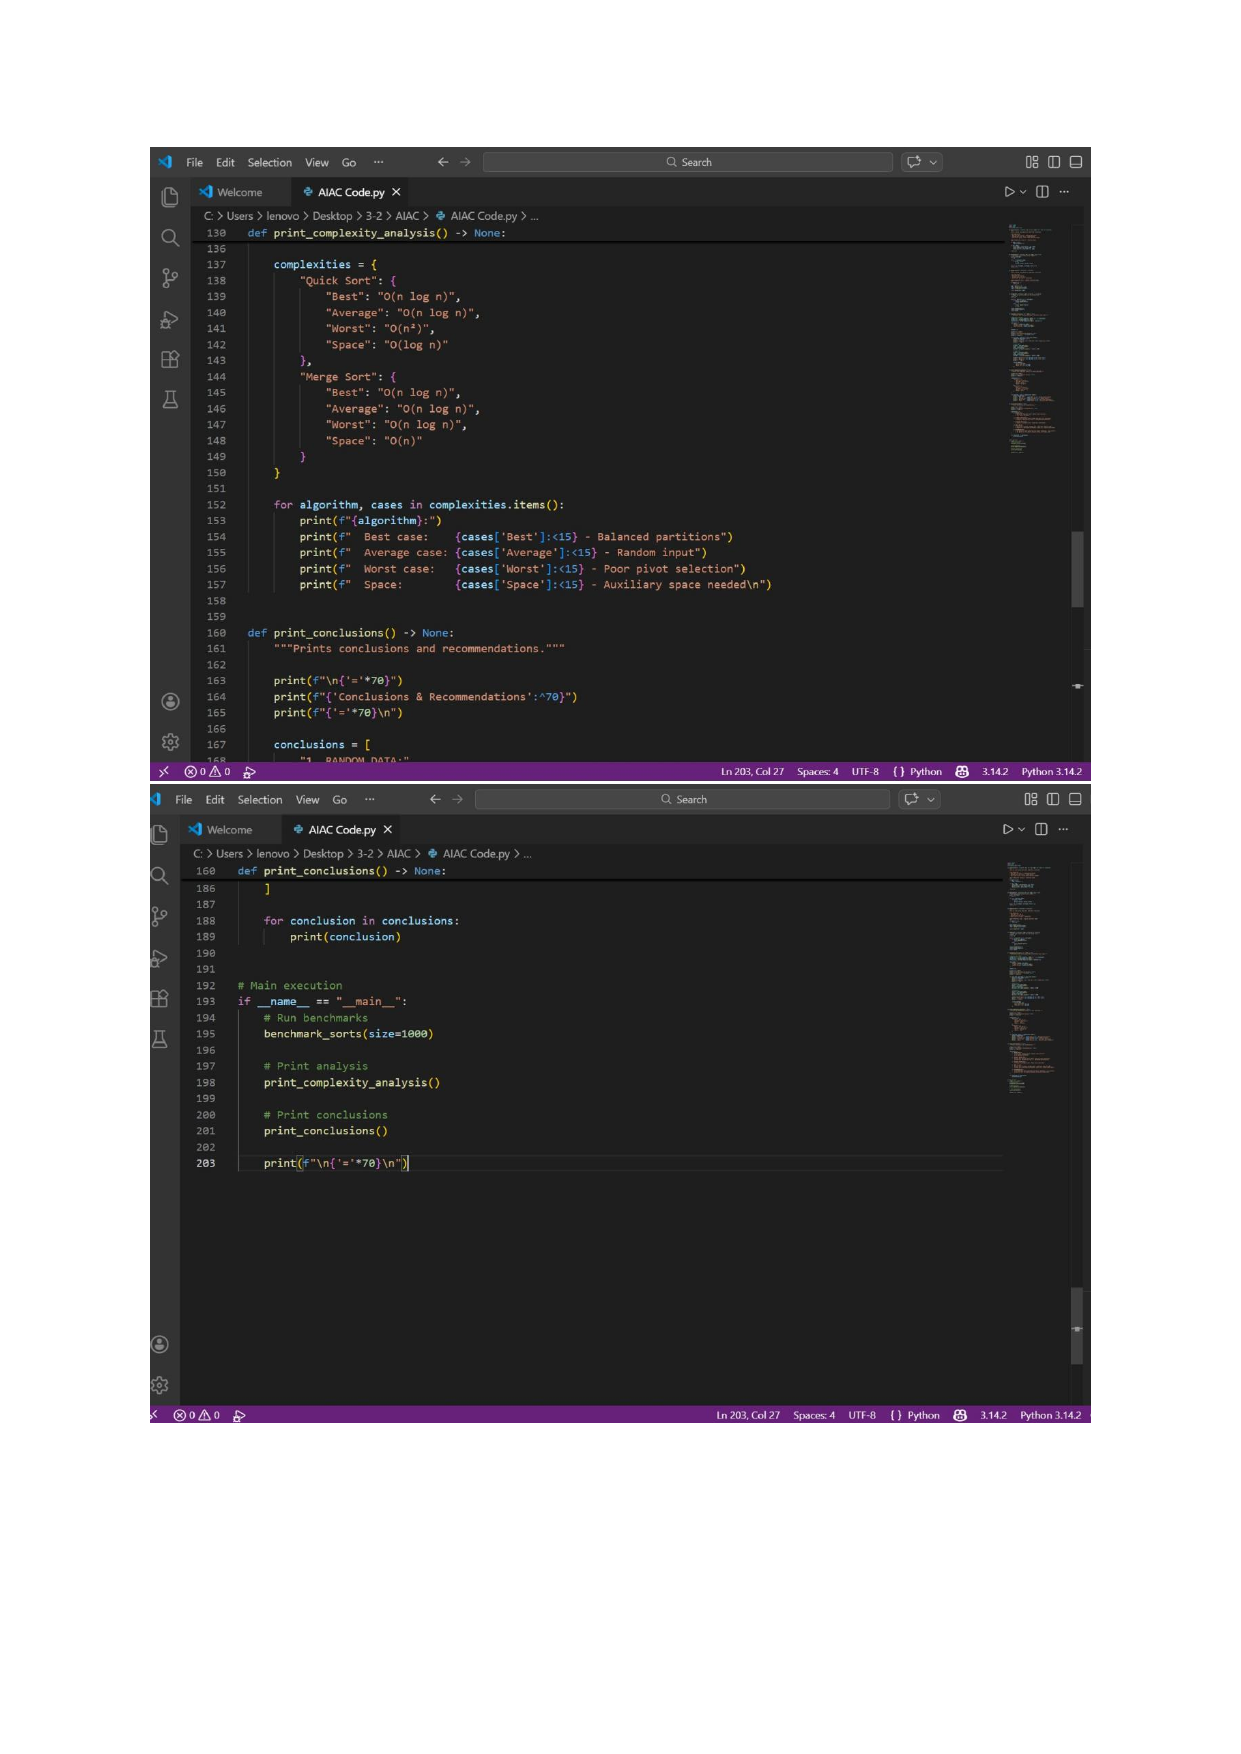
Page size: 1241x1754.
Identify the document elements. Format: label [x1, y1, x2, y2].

picture [150, 784, 1091, 1423]
picture [150, 147, 1091, 781]
